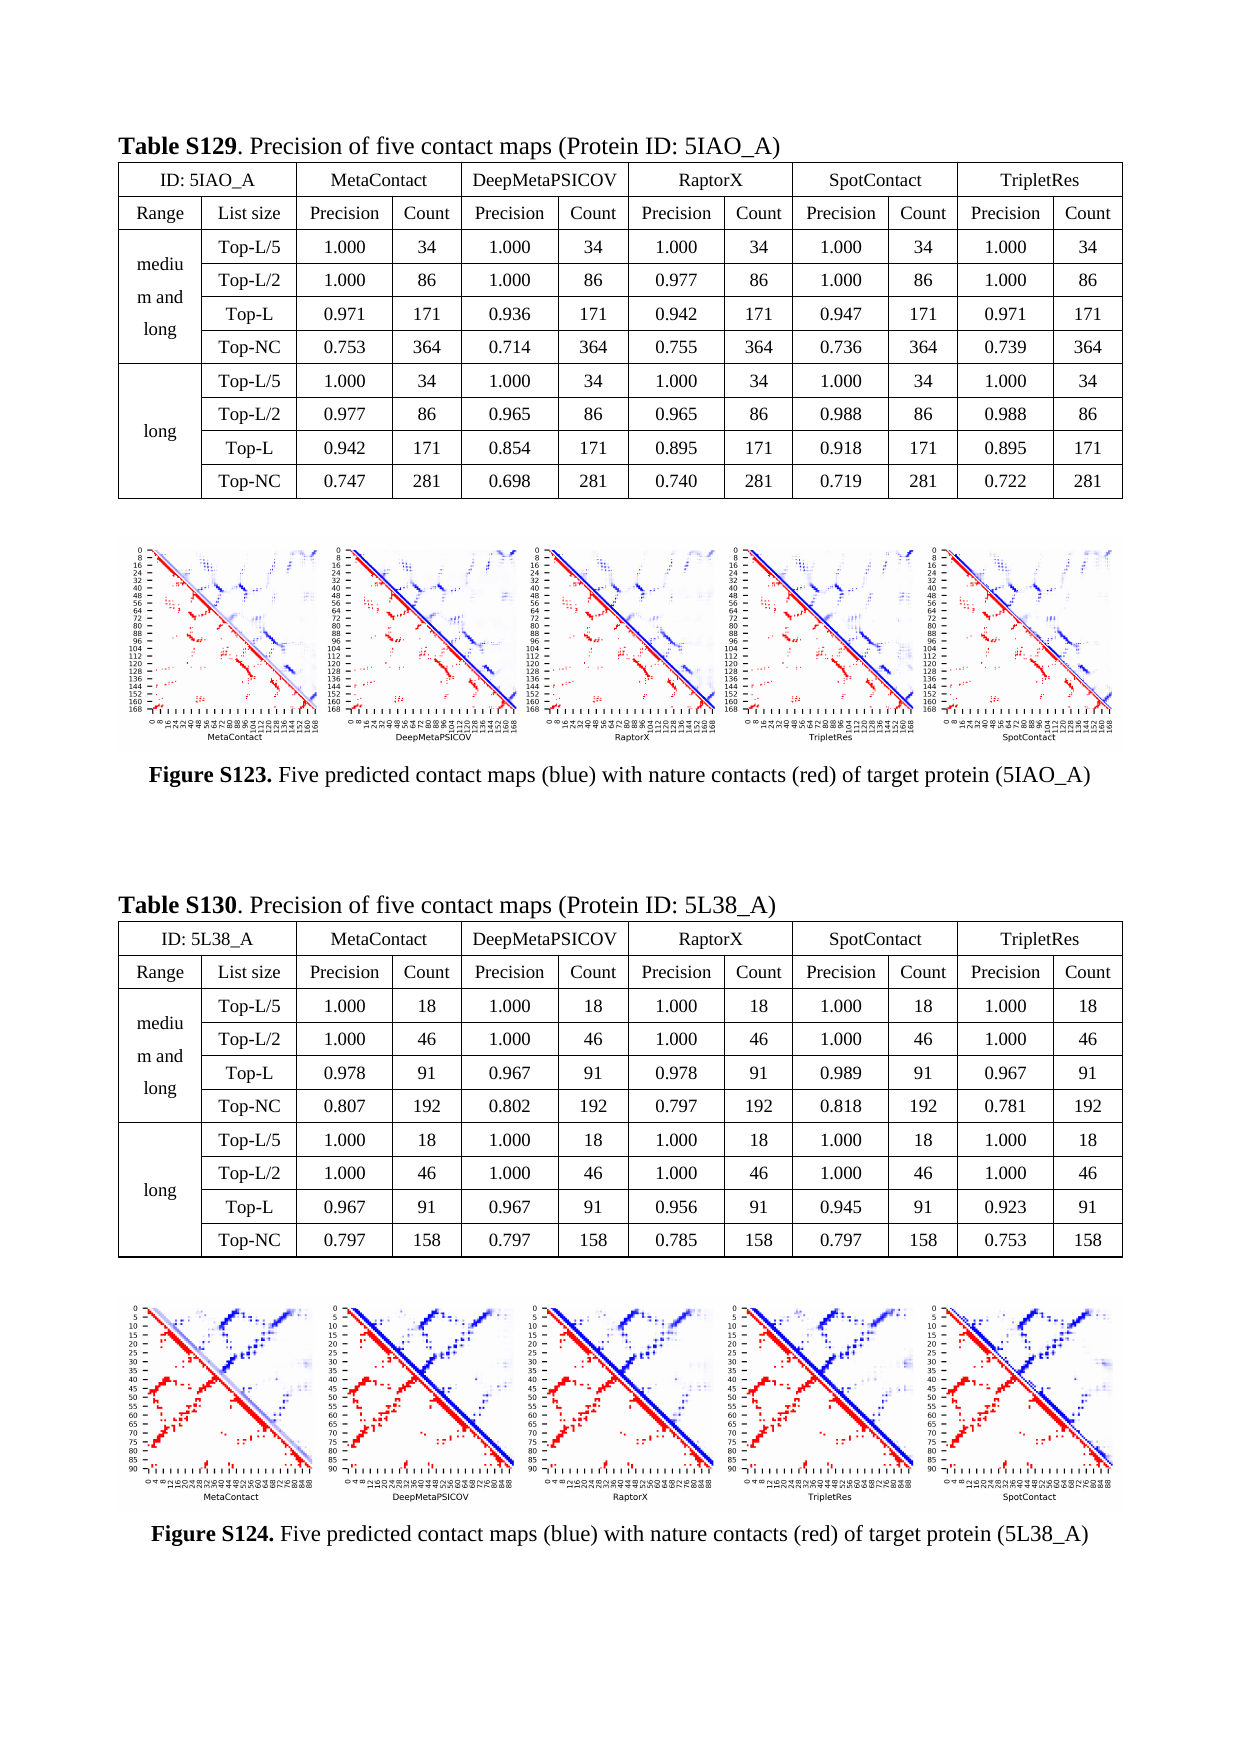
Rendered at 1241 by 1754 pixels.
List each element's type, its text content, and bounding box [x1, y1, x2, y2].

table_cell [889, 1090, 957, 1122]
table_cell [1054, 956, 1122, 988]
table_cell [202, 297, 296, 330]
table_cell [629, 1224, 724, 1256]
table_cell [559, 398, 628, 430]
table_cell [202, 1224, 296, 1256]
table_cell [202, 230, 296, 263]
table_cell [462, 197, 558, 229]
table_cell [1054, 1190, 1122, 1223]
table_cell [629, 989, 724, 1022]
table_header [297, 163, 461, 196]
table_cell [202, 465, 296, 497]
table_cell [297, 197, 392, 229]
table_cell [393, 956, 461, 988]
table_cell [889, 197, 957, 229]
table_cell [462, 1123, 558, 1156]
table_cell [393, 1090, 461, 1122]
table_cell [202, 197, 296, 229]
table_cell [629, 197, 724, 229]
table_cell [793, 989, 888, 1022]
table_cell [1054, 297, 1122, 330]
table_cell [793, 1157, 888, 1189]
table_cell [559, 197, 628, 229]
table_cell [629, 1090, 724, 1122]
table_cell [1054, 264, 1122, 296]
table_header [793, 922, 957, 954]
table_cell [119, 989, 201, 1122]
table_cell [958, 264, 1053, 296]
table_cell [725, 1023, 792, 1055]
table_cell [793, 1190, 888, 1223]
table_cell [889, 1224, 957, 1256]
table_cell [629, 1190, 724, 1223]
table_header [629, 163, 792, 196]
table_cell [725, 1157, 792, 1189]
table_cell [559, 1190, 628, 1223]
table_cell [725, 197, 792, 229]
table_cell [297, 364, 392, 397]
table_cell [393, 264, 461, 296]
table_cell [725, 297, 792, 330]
text Figure S123. Five predicted contact maps (blue) with nature contacts (red) of target protein (5IAO_A) [118, 758, 1122, 791]
picture [118, 537, 1123, 752]
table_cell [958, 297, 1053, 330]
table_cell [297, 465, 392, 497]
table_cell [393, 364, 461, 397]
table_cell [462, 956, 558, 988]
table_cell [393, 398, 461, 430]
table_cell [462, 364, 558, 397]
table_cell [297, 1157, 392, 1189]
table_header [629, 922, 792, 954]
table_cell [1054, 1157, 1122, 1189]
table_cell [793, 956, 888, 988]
text Figure S124. Five predicted contact maps (blue) with nature contacts (red) of target protein (5L38_A) [118, 1517, 1122, 1550]
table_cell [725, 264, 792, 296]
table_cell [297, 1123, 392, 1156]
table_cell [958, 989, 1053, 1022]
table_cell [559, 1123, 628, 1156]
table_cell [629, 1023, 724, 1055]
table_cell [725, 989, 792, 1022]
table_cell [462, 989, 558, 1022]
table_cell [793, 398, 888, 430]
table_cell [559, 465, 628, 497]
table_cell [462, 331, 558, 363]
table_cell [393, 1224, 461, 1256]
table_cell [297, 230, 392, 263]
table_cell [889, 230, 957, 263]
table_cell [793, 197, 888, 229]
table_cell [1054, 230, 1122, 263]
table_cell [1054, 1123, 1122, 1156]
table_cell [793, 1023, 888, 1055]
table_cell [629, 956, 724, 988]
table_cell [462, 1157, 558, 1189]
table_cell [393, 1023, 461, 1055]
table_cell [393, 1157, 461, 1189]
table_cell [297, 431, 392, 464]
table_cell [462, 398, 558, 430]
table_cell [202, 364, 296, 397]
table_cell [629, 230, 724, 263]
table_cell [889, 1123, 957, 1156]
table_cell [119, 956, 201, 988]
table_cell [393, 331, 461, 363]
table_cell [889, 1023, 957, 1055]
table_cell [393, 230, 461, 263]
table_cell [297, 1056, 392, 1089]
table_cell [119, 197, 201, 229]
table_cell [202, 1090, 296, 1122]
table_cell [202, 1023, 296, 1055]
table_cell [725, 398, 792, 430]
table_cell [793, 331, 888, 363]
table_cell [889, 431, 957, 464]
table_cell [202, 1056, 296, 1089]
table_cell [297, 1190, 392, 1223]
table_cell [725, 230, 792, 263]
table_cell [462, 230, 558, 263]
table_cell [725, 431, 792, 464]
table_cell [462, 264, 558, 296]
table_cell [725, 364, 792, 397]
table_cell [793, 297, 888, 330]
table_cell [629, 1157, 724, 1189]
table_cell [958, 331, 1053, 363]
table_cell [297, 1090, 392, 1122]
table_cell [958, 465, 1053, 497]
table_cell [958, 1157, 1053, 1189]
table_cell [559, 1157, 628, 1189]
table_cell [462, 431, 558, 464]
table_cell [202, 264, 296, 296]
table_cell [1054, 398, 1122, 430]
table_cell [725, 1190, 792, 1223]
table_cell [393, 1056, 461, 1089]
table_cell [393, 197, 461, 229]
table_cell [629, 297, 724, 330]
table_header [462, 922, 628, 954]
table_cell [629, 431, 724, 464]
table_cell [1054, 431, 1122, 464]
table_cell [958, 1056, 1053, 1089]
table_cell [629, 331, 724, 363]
text Table S130. Precision of five contact maps (Protein ID: 5L38_A) [118, 888, 1122, 921]
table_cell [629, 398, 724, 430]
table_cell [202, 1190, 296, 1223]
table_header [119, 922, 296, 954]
picture [118, 1295, 1123, 1512]
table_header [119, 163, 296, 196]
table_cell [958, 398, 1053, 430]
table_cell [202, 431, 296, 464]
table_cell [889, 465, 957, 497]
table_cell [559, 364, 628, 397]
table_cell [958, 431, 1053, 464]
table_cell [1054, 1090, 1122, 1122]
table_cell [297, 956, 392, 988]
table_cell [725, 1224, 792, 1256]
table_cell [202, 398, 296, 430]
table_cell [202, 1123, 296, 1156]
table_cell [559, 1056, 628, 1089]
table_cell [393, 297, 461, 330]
text Table S129. Precision of five contact maps (Protein ID: 5IAO_A) [118, 129, 1122, 162]
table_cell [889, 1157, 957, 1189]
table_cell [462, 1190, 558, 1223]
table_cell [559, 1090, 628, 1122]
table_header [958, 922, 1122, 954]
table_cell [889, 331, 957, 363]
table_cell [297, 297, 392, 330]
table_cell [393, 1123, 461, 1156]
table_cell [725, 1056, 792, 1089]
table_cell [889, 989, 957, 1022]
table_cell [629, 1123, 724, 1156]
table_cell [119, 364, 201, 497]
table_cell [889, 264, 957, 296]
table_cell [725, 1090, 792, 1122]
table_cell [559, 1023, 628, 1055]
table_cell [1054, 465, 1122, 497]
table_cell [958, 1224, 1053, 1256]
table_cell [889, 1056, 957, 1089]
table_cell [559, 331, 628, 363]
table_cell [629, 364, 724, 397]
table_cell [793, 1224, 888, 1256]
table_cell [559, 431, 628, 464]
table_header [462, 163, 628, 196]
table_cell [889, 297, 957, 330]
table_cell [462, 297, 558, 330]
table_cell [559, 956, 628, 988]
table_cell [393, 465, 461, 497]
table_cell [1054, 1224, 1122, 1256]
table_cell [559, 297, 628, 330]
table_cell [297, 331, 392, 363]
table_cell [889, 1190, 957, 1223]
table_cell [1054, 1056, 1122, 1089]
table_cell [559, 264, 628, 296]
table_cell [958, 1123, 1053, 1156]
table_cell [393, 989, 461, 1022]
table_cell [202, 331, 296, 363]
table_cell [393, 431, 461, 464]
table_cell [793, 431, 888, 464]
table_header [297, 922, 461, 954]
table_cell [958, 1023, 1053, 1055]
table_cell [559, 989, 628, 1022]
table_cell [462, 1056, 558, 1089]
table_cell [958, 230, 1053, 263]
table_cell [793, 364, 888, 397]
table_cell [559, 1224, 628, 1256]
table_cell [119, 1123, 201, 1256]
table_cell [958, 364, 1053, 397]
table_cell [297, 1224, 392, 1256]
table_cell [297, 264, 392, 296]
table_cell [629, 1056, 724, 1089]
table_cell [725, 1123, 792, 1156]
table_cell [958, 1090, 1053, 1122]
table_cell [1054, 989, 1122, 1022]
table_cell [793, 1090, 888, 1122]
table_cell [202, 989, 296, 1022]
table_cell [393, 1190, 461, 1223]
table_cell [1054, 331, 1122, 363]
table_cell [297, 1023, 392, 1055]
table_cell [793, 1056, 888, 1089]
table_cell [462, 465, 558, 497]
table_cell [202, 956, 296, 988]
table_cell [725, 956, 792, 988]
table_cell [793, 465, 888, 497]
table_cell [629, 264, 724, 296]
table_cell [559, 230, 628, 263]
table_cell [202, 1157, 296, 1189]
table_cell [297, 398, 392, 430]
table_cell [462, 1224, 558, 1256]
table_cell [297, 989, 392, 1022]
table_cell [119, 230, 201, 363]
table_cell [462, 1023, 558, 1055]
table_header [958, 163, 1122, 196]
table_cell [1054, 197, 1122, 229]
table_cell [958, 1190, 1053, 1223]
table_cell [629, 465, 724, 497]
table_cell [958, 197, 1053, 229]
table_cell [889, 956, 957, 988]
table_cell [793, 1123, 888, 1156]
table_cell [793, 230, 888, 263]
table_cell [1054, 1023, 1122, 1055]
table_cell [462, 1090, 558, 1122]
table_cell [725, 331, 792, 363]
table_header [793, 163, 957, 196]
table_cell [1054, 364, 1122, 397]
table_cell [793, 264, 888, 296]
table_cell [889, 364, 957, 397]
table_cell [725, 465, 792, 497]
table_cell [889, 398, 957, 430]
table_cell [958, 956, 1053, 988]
